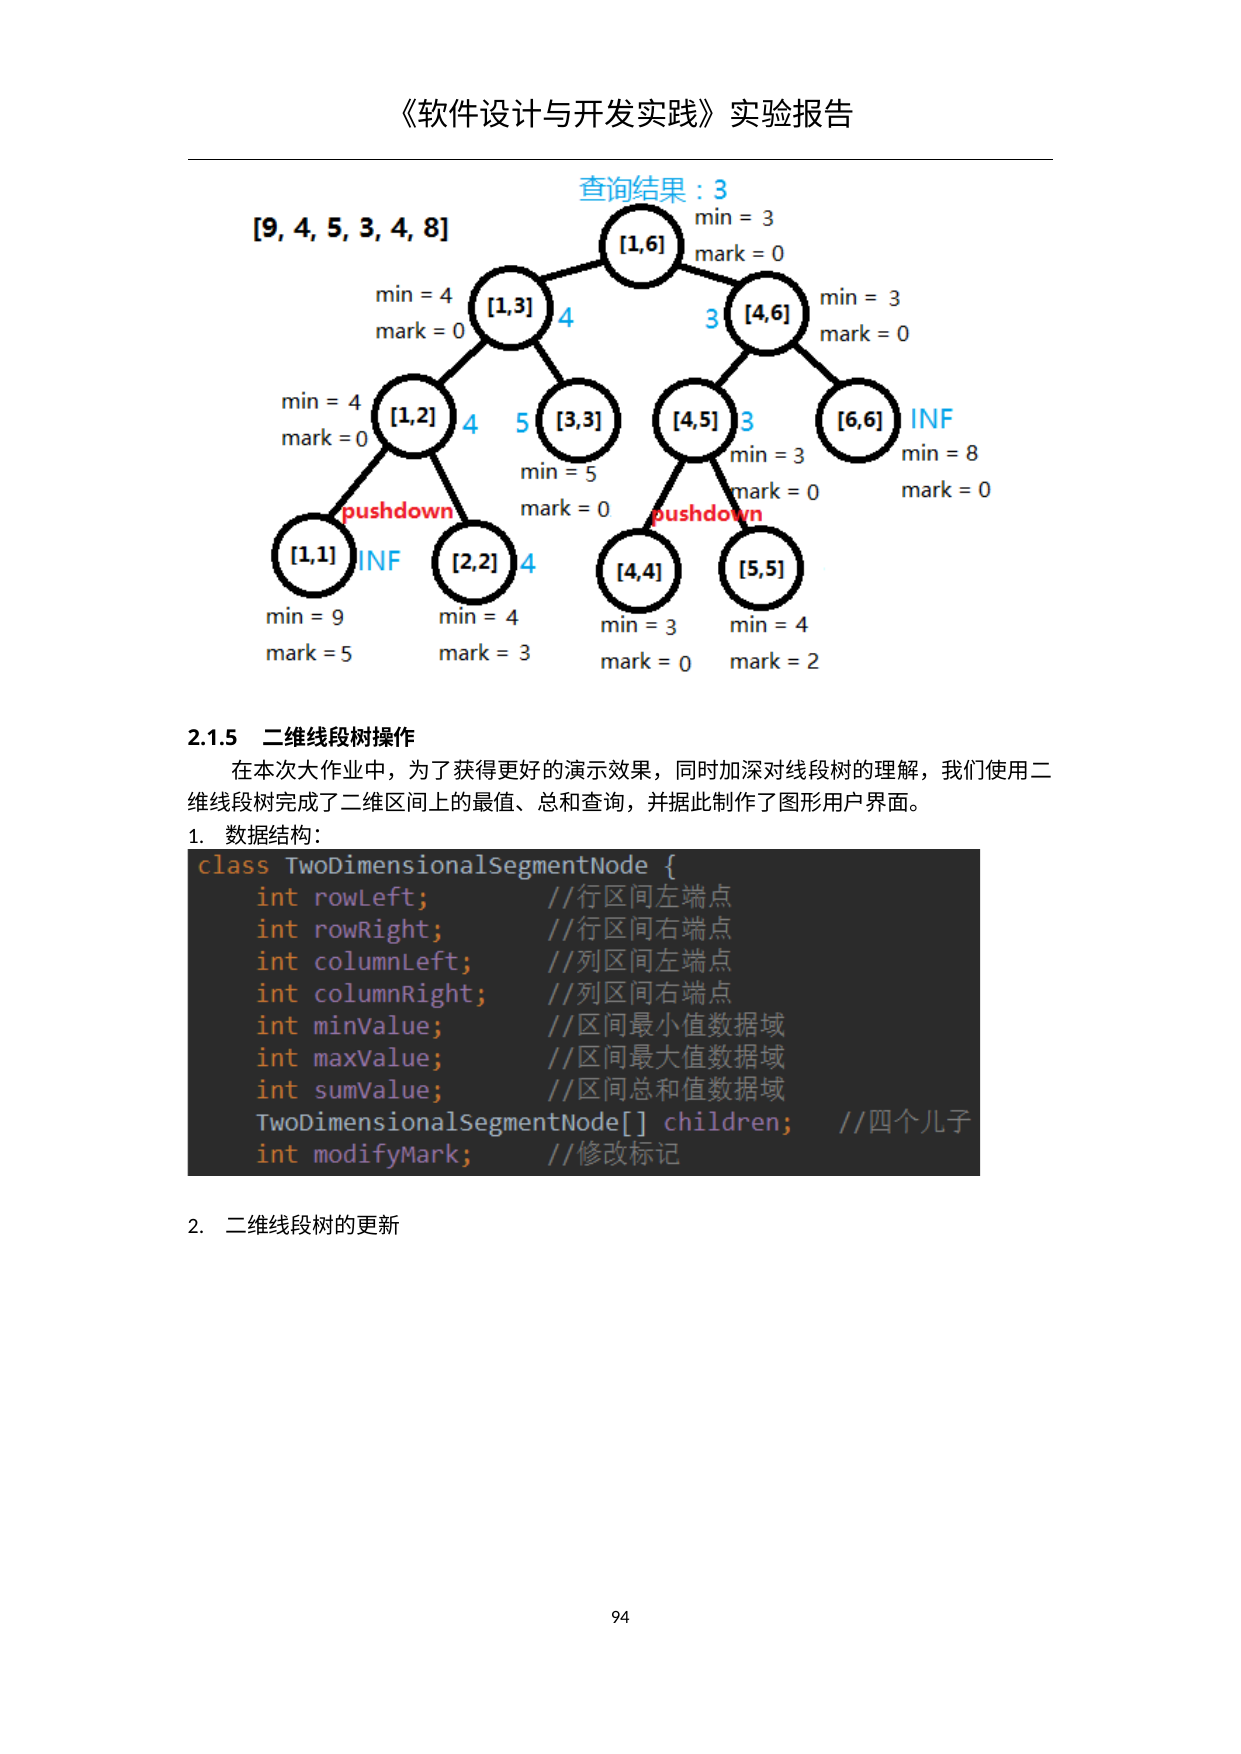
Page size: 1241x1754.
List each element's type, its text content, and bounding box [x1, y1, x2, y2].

text 在本次大作业中，为了获得更好的演示效果，同时加深对线段树的理解，我们使用二维线段树完成了二维区间上的最值、总和查询，并据此制作了图形用户界面。 [187, 752, 1053, 817]
list 数据结构： [187, 817, 1053, 850]
list 二维线段树操作 [187, 720, 1053, 752]
list 二维线段树的更新 [187, 1207, 1053, 1240]
picture [187, 167, 1053, 704]
picture [187, 849, 980, 1176]
